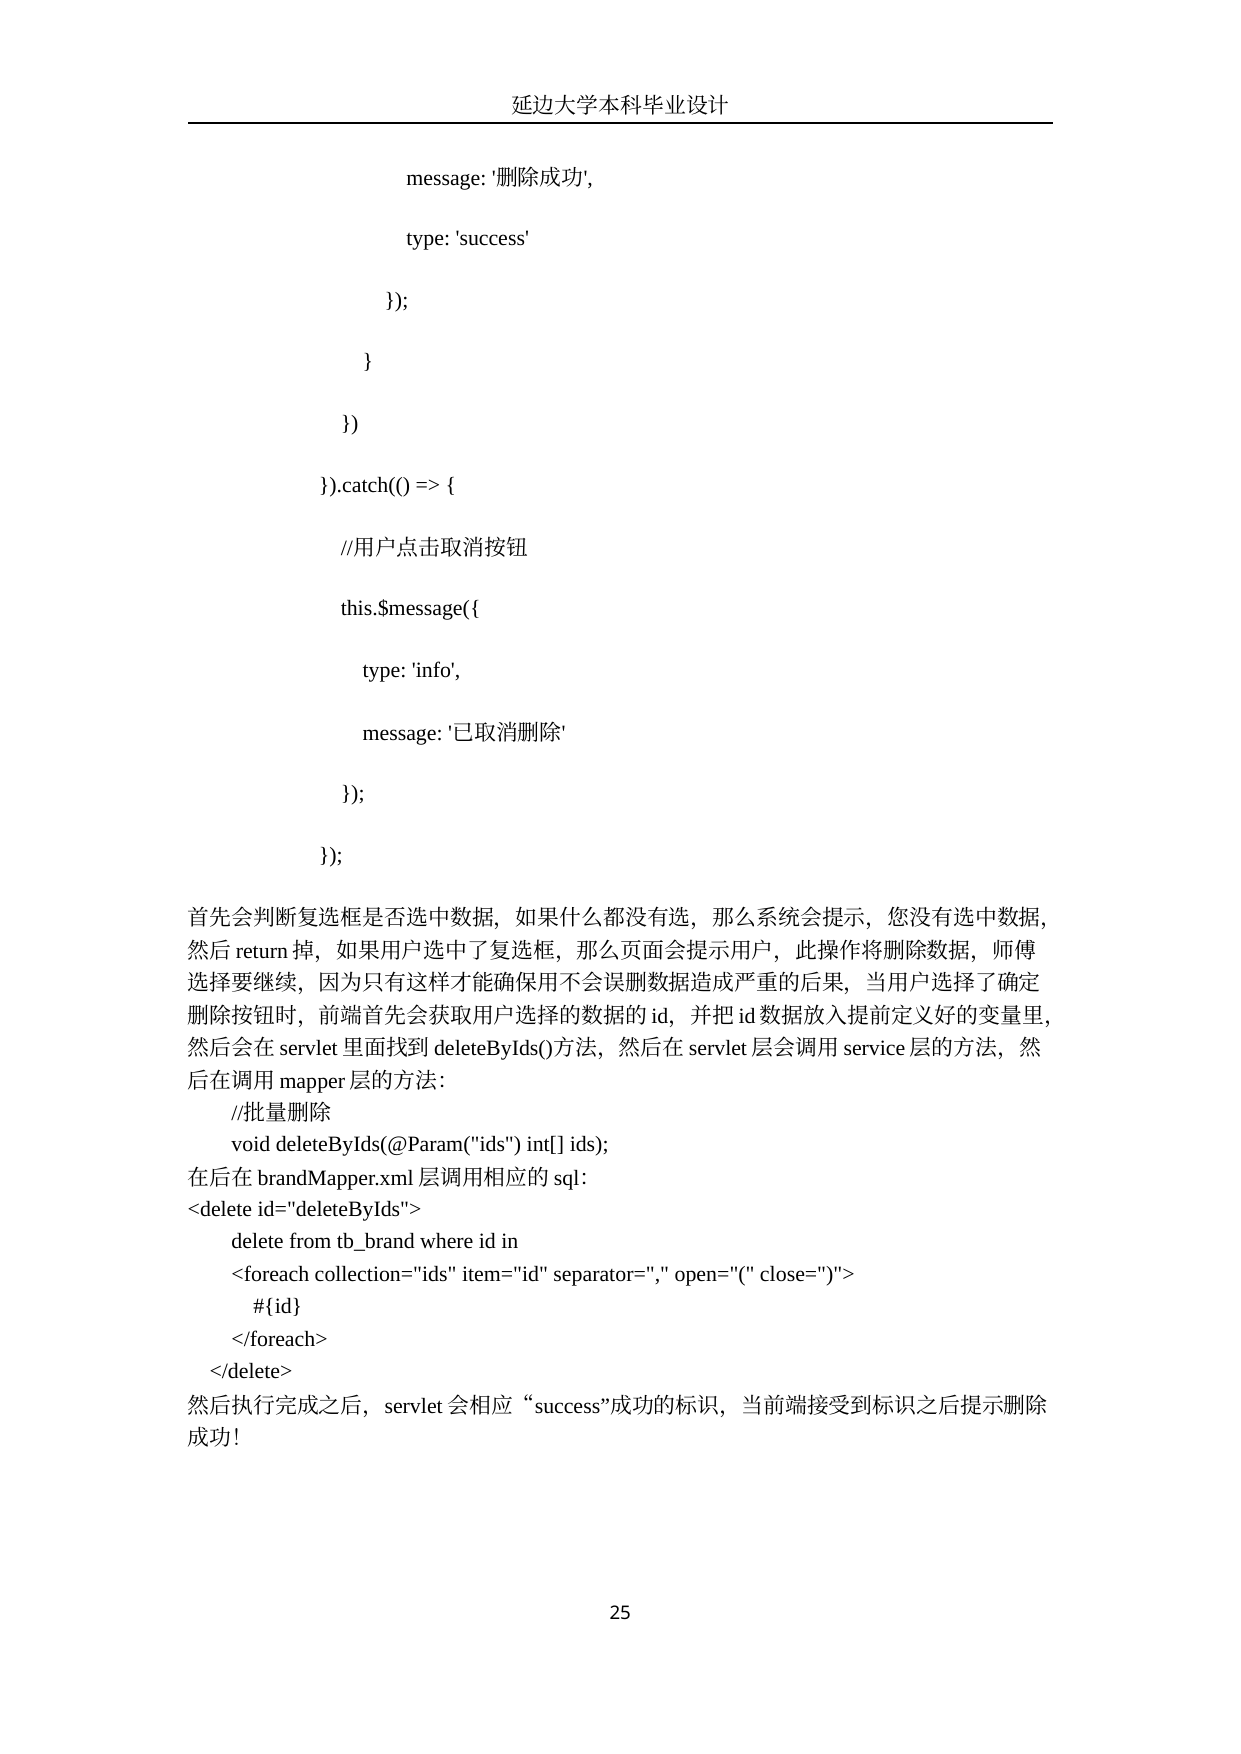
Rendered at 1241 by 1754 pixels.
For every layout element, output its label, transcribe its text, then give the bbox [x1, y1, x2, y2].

text #{id} [187, 1290, 1053, 1322]
text <delete id="deleteByIds"> [187, 1192, 1053, 1225]
text void deleteByIds(@Param("ids") int[] ids); [187, 1127, 1053, 1160]
text }).catch(() => { [187, 468, 1053, 501]
text </delete> [187, 1355, 1053, 1387]
text message: '已取消删除' [187, 715, 1053, 747]
text //用户点击取消按钮 [187, 530, 1053, 562]
text type: 'success' [187, 221, 1053, 254]
text } [187, 345, 1053, 377]
text this.$message({ [187, 591, 1053, 624]
text }) [187, 406, 1053, 439]
text delete from tb_brand where id in [187, 1225, 1053, 1257]
text type: 'info', [187, 653, 1053, 686]
text 在后在brandMapper.xml层调用相应的sql： [187, 1160, 1053, 1192]
text }); [187, 838, 1053, 871]
text </foreach> [187, 1322, 1053, 1355]
text 首先会判断复选框是否选中数据，如果什么都没有选，那么系统会提示，您没有选中数据，然后return掉，如果用户选中了复选框，那么页面会提示用户，此操作将删除数据，师傅选择要继续，因为只有这样才能确保用不会误删数据造成严重的后果，当用户选择了确定删除按钮时，前端首先会获取用户选择的数据的id，并把id数据放入提前定义好的变量里，然后会在servlet里面找到deleteByIds()方法，然后在servlet层会调用service层的方法，然后在调用mapper层的方法： [187, 900, 1053, 1095]
text }); [187, 283, 1053, 316]
text 然后执行完成之后，servlet会相应“success”成功的标识，当前端接受到标识之后提示删除成功！ [187, 1387, 1053, 1452]
text <foreach collection="ids" item="id" separator="," open="(" close=")"> [187, 1257, 1053, 1290]
text //批量删除 [187, 1095, 1053, 1127]
text }); [187, 776, 1053, 809]
text message: '删除成功', [187, 160, 1053, 192]
